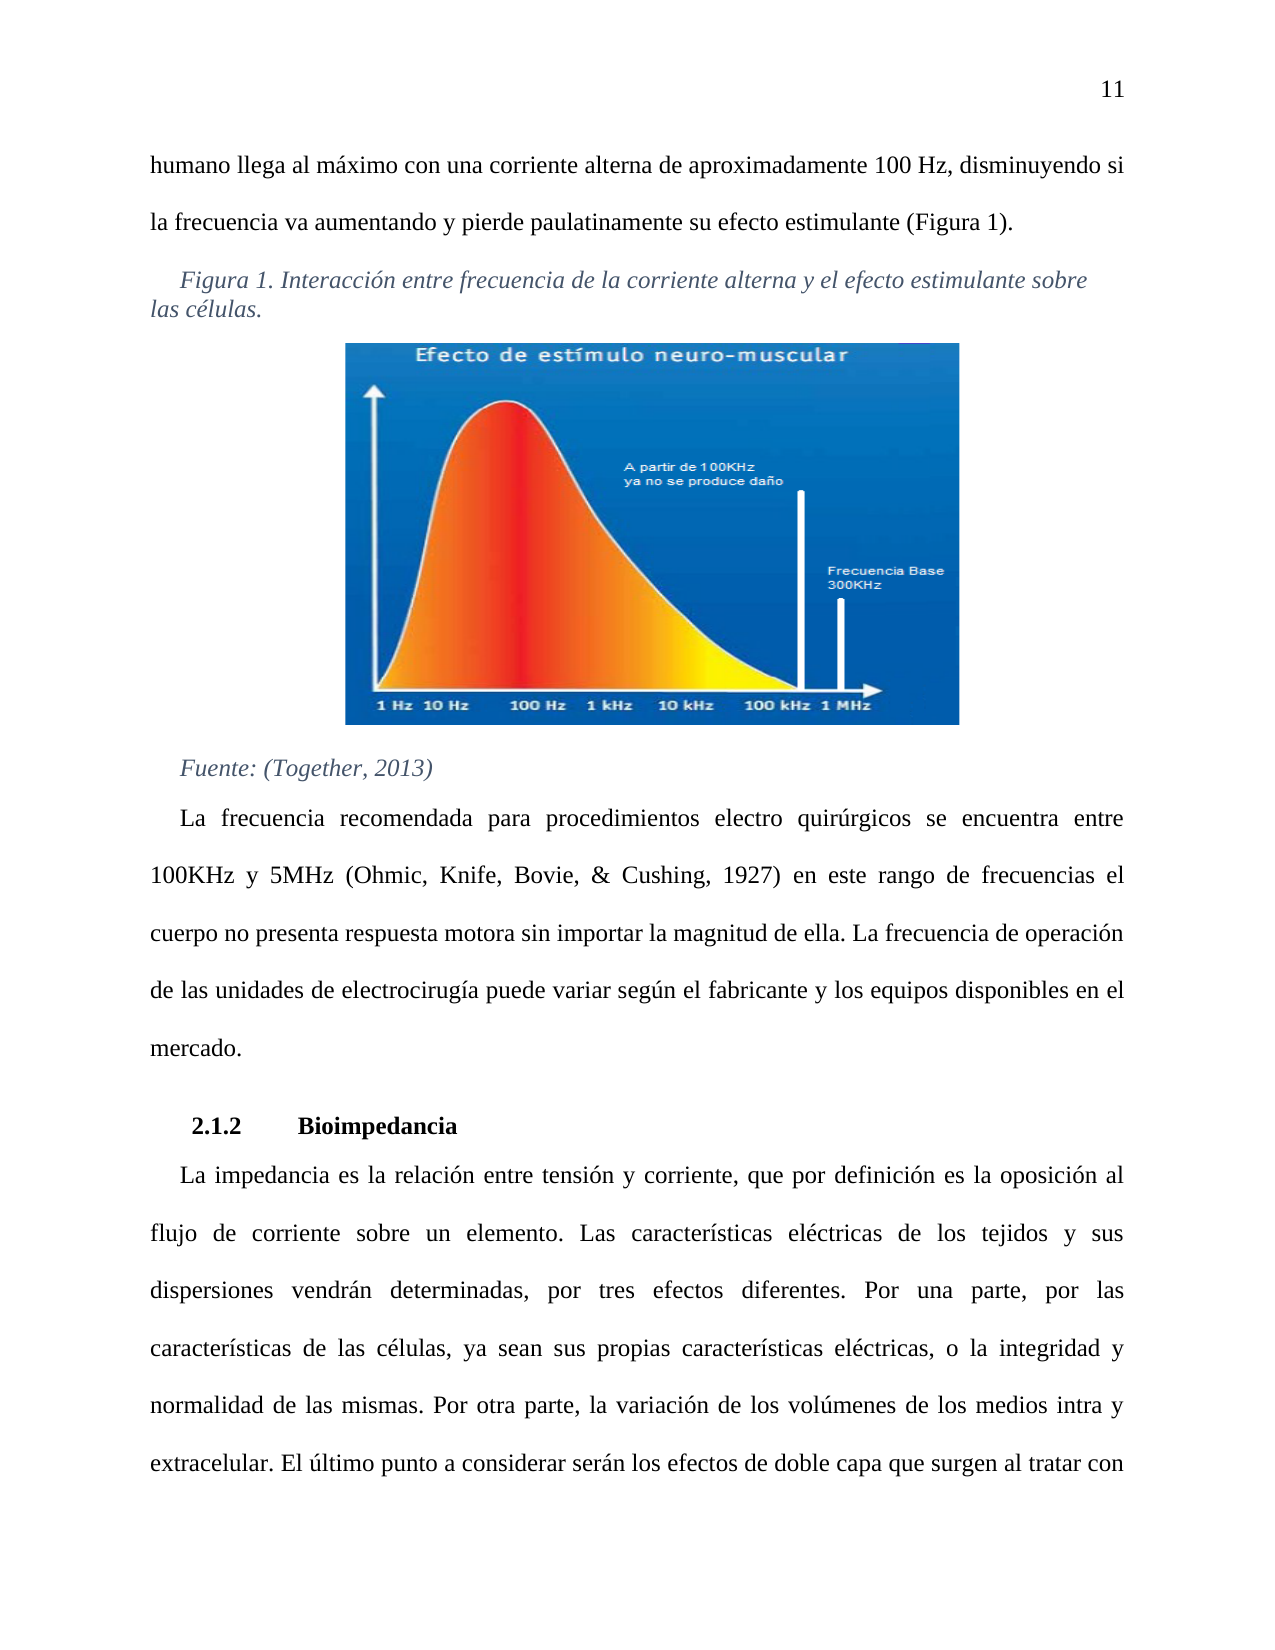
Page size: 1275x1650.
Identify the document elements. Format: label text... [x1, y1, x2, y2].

subtitle Bioimpedancia [150, 1111, 1125, 1140]
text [150, 1161, 1125, 1477]
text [150, 150, 1125, 236]
text Figura 1. Interacción entre frecuencia de la corriente alterna y el efecto estimulante sobre las células. [150, 265, 1125, 322]
text Fuente: (Together, 2013) [150, 753, 1125, 782]
text La frecuencia recomendada para procedimientos electro quirúrgicos se encuentra entre 100KHz y 5MHz (Ohmic, Knife, Bovie, & Cushing, 1927) en este rango de frecuencias el cuerpo no presenta respuesta motora sin importar la magnitud de ella. La frecuencia de operación de las unidades de electrocirugía puede variar según el fabricante y los equipos disponibles en el mercado. [150, 803, 1125, 1061]
picture [345, 343, 960, 725]
